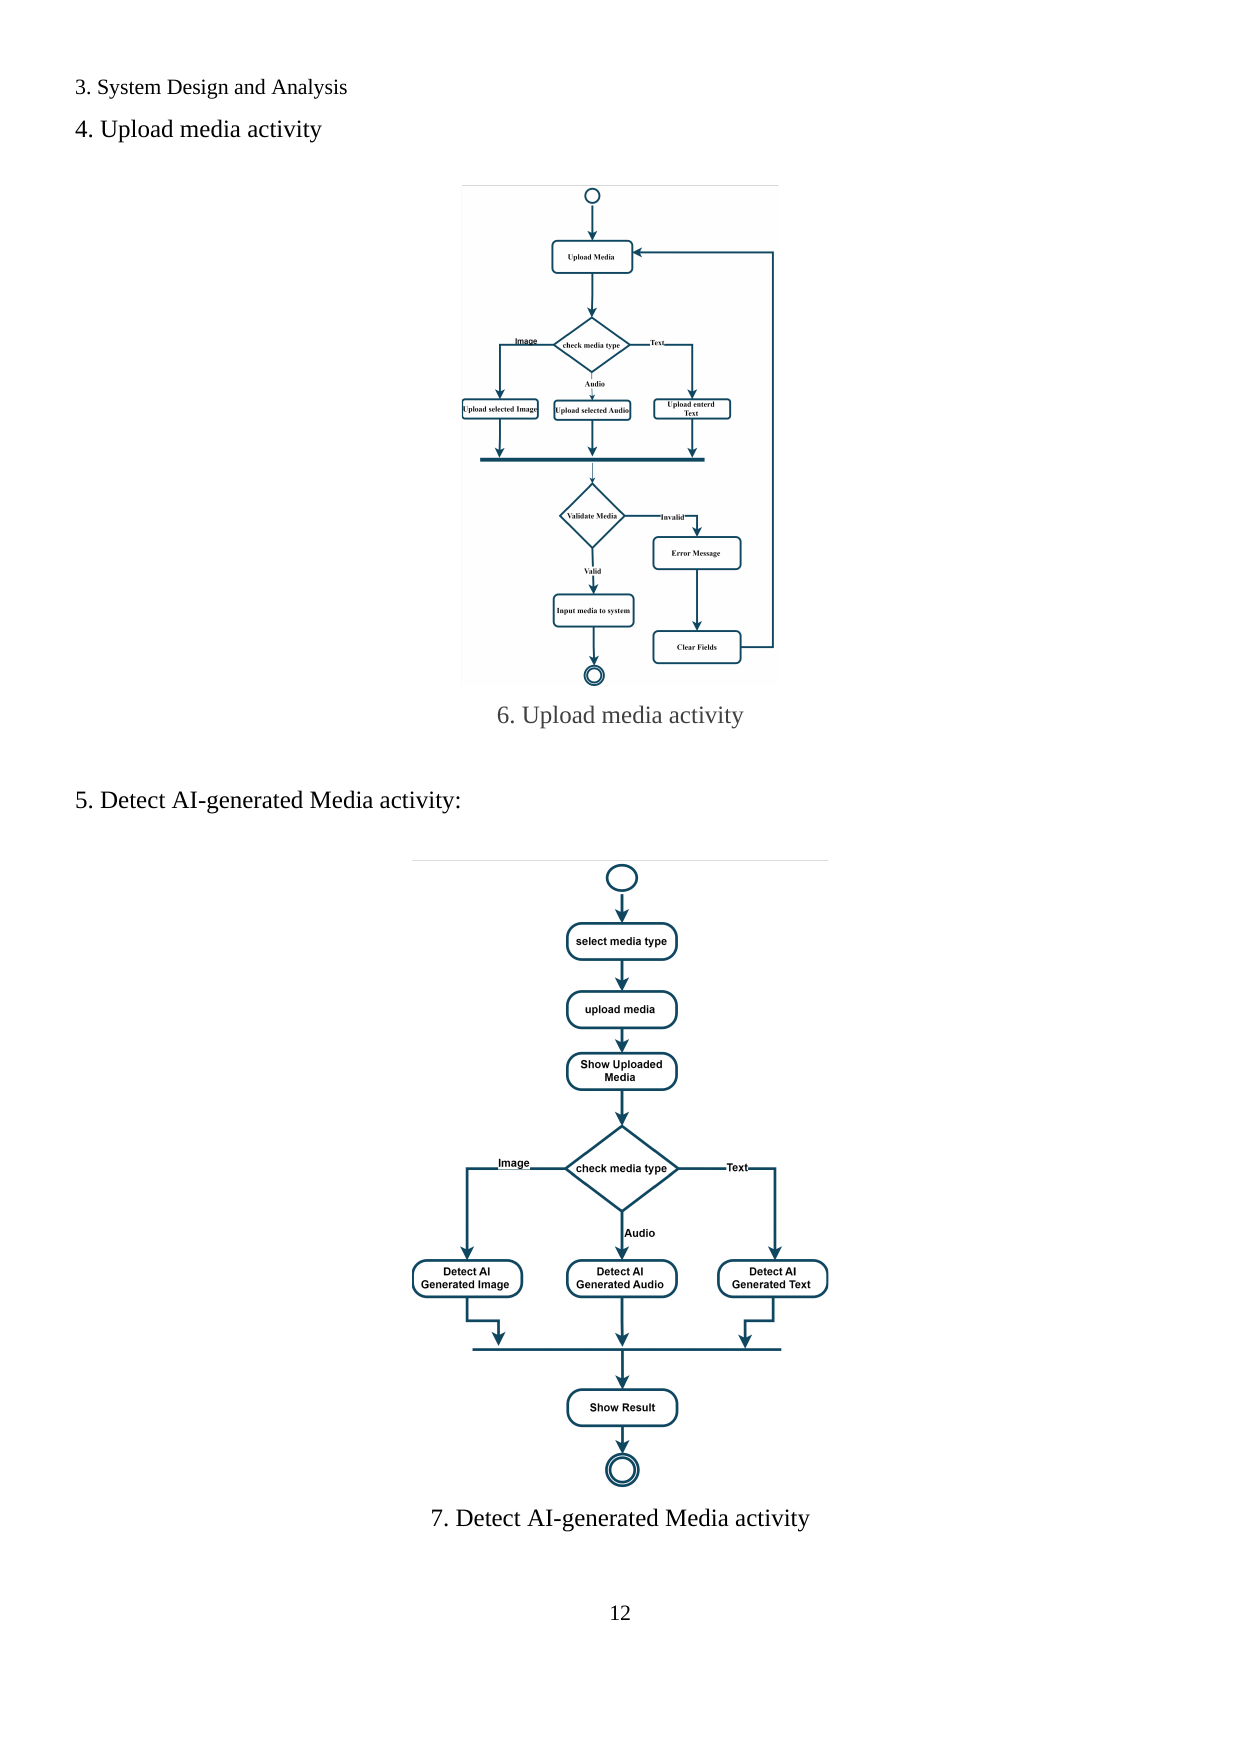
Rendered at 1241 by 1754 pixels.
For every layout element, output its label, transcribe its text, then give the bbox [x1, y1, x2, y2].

picture [461, 185, 779, 686]
text 6. Upload media activity [75, 700, 1165, 729]
text 4. Upload media activity [75, 114, 1165, 170]
text 5. Detect AI-generated Media activity: [75, 785, 1165, 814]
picture [412, 860, 829, 1488]
text 7. Detect AI-generated Media activity [75, 1503, 1165, 1531]
